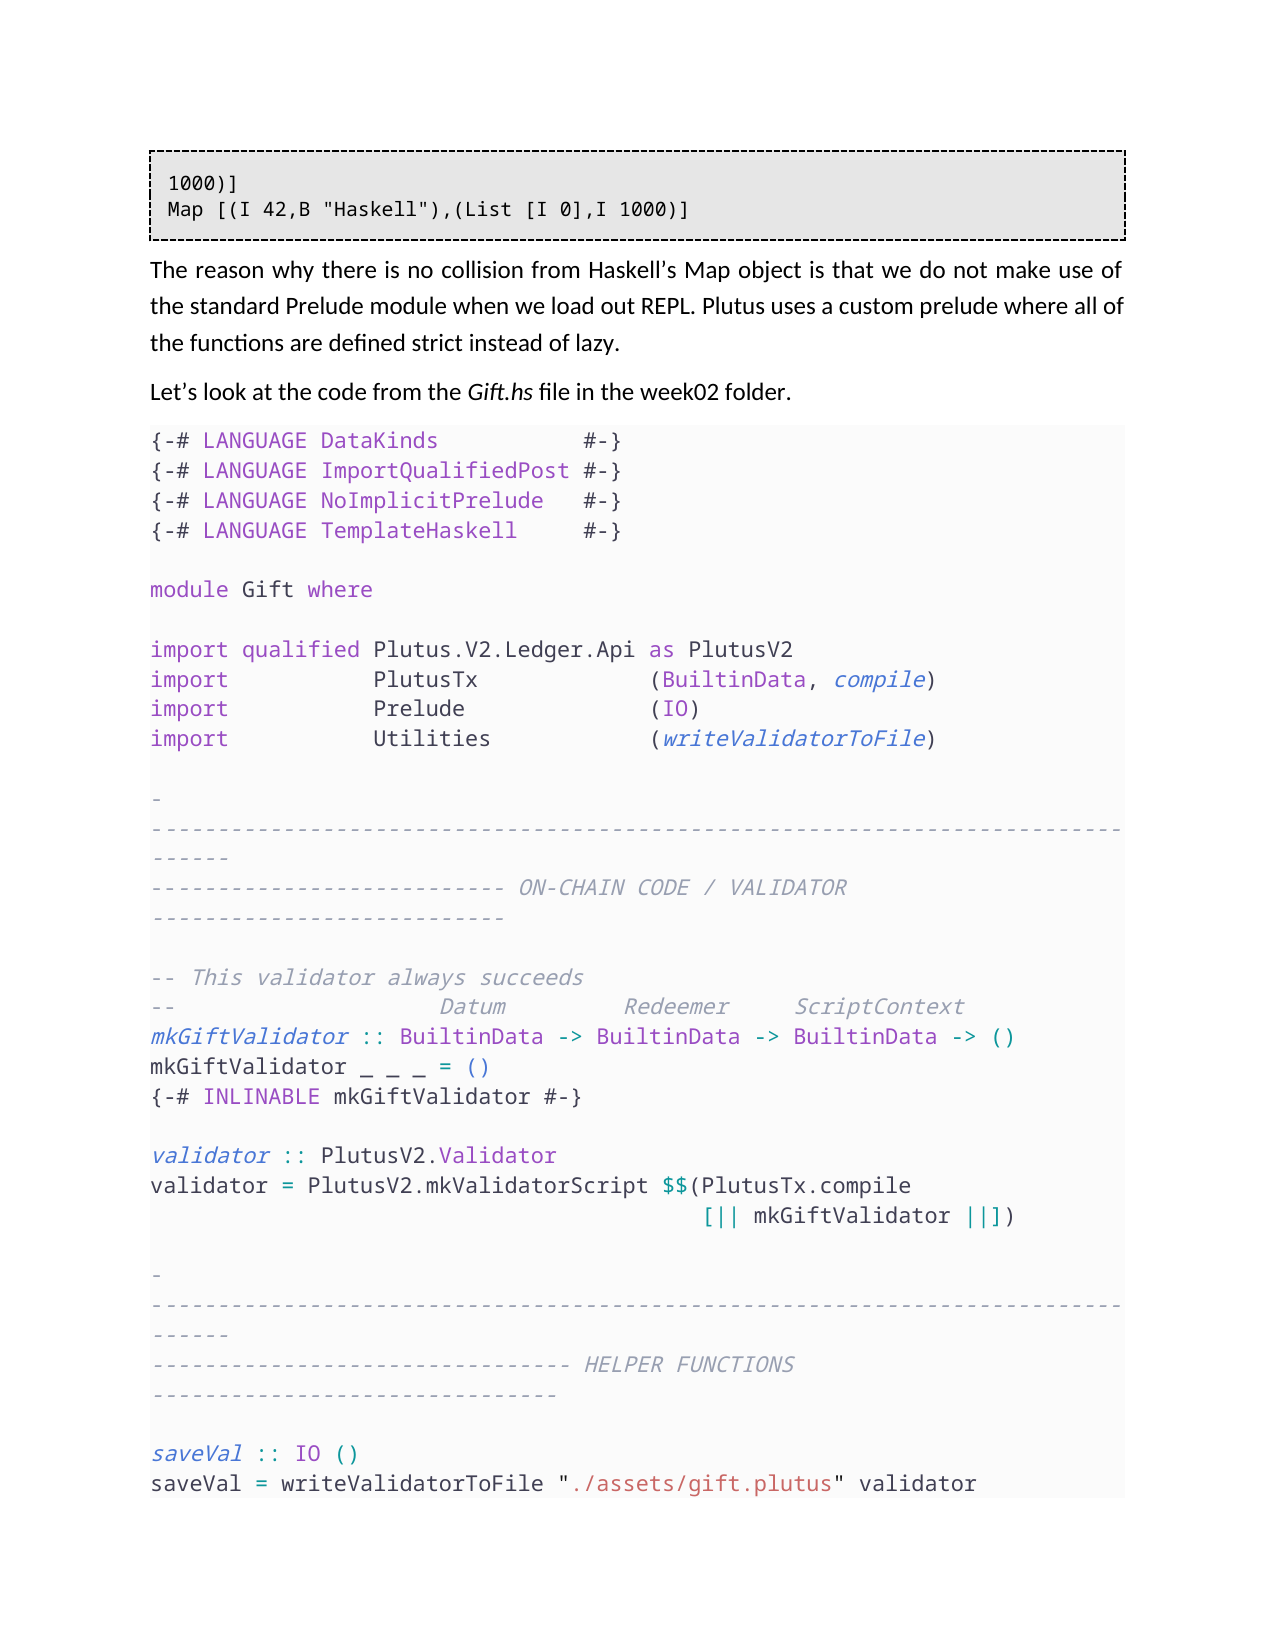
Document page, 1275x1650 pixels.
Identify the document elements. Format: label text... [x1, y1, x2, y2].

text -- Datum Redeemer ScriptContext [150, 991, 1125, 1021]
text --------------------------- ON-CHAIN CODE / VALIDATOR --------------------------- [150, 872, 1125, 932]
text mkGiftValidator _ _ _ = () [150, 1051, 1125, 1081]
text Let’s look at the code from the Gift.hs file in the week02 folder. [150, 376, 1125, 407]
text The reason why there is no collision from Haskell’s Map object is that we do not make use of the standard Prelude module when we load out REPL. Plutus uses a custom prelude where all of the functions are defined strict instead of lazy. [150, 254, 1125, 358]
text {-# LANGUAGE ImportQualifiedPost #-} [150, 455, 1125, 485]
text validator :: PlutusV2.Validator [150, 1140, 1125, 1170]
text [|| mkGiftValidator ||]) [150, 1200, 1125, 1229]
text import PlutusTx (BuiltinData, compile) [150, 663, 1125, 693]
text --------------------------------------------------------------------------------- [150, 1259, 1125, 1349]
text mkGiftValidator :: BuiltinData -> BuiltinData -> BuiltinData -> () [150, 1021, 1125, 1051]
text {-# LANGUAGE NoImplicitPrelude #-} [150, 485, 1125, 514]
text --------------------------------------------------------------------------------- [150, 783, 1125, 872]
text import qualified Plutus.V2.Ledger.Api as PlutusV2 [150, 634, 1125, 663]
text saveVal :: IO () [150, 1438, 1125, 1468]
text import Prelude (IO) [150, 693, 1125, 723]
text {-# LANGUAGE TemplateHaskell #-} [150, 514, 1125, 544]
text Map [(I 42,B "Haskell"),(List [I 0],I 1000)] [149, 177, 1126, 241]
text import Utilities (writeValidatorToFile) [150, 723, 1125, 753]
text -- This validator always succeeds [150, 961, 1125, 991]
text -------------------------------- HELPER FUNCTIONS ------------------------------- [150, 1349, 1125, 1408]
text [149, 150, 1126, 177]
text {-# LANGUAGE DataKinds #-} [150, 425, 1125, 455]
text validator = PlutusV2.mkValidatorScript $$(PlutusTx.compile [150, 1170, 1125, 1200]
text module Gift where [150, 574, 1125, 604]
text {-# INLINABLE mkGiftValidator #-} [150, 1081, 1125, 1110]
text saveVal = writeValidatorToFile "./assets/gift.plutus" validator [150, 1468, 1125, 1498]
